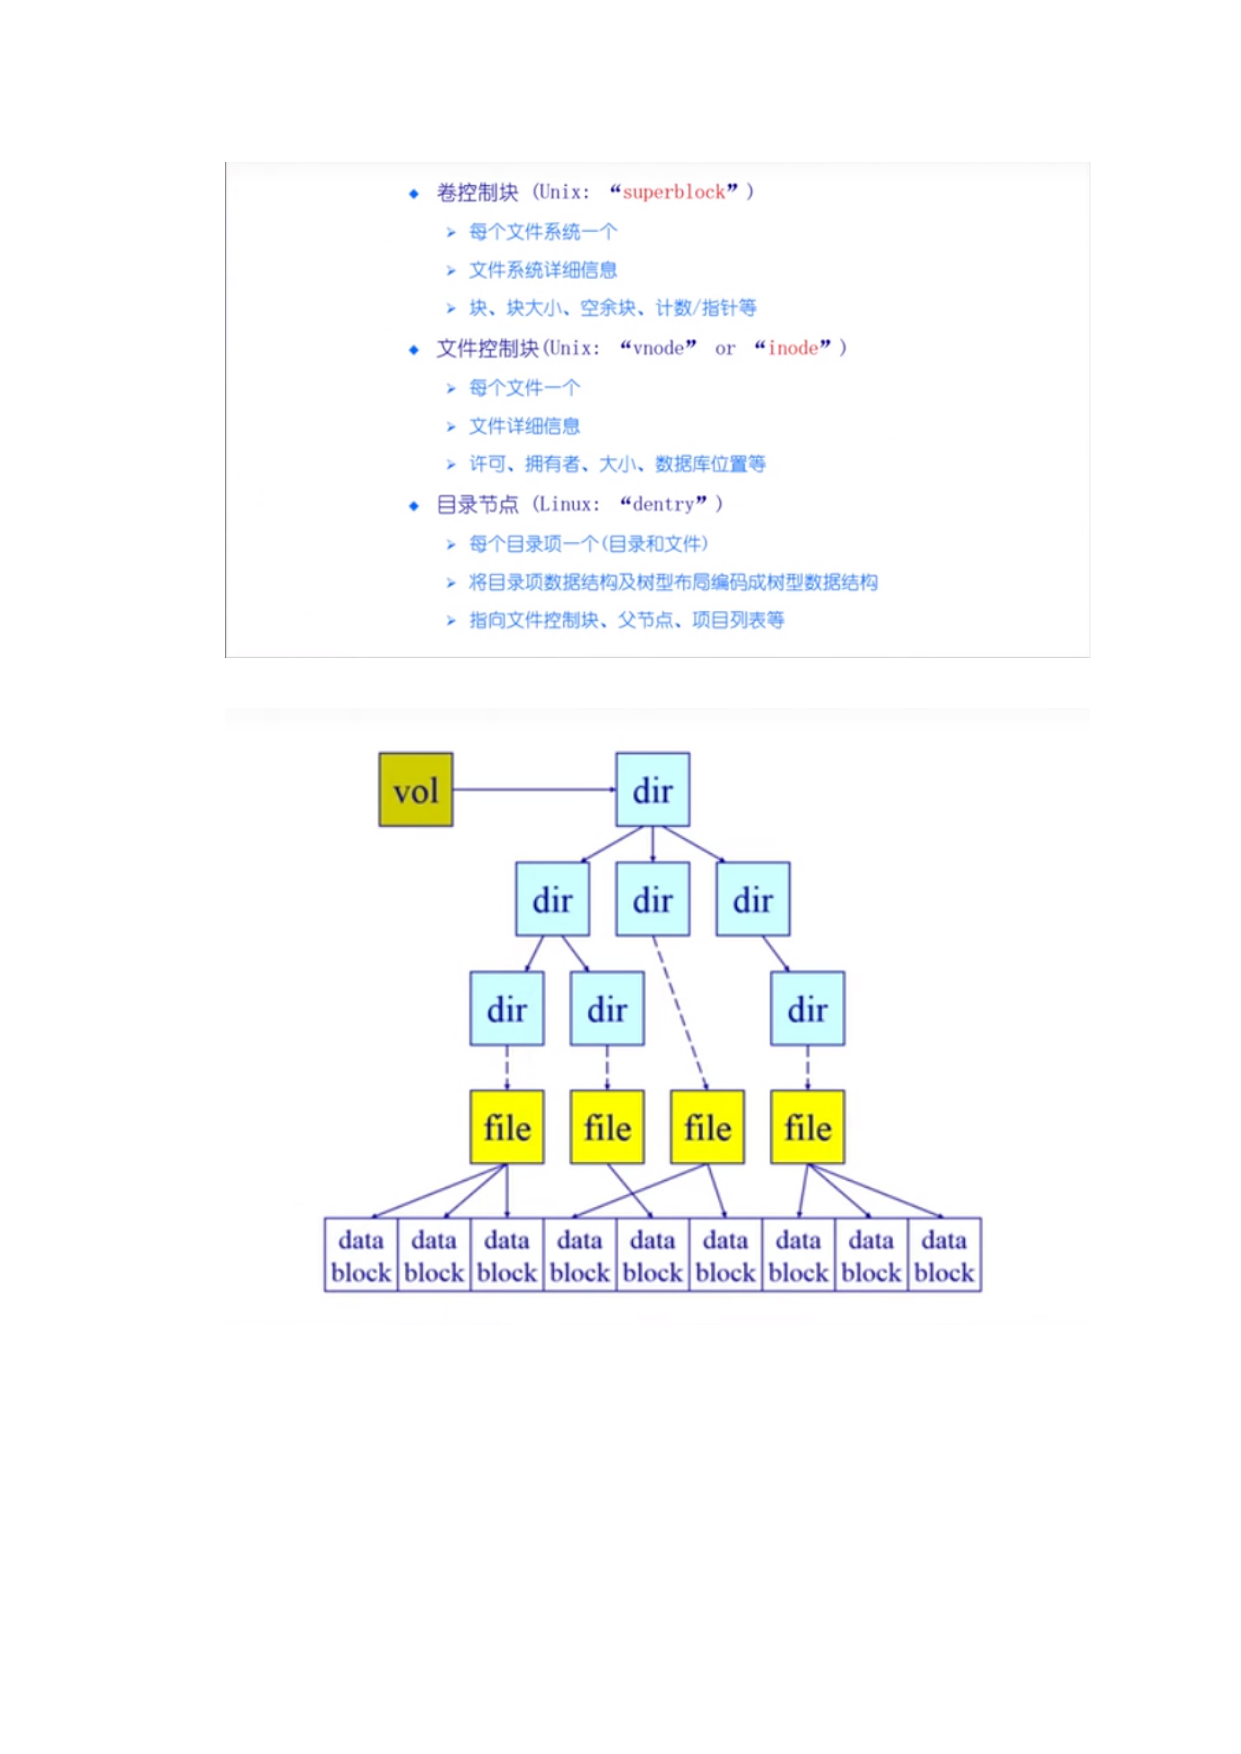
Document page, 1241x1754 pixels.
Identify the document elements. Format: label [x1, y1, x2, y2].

picture [225, 708, 1091, 1325]
picture [225, 162, 1091, 658]
